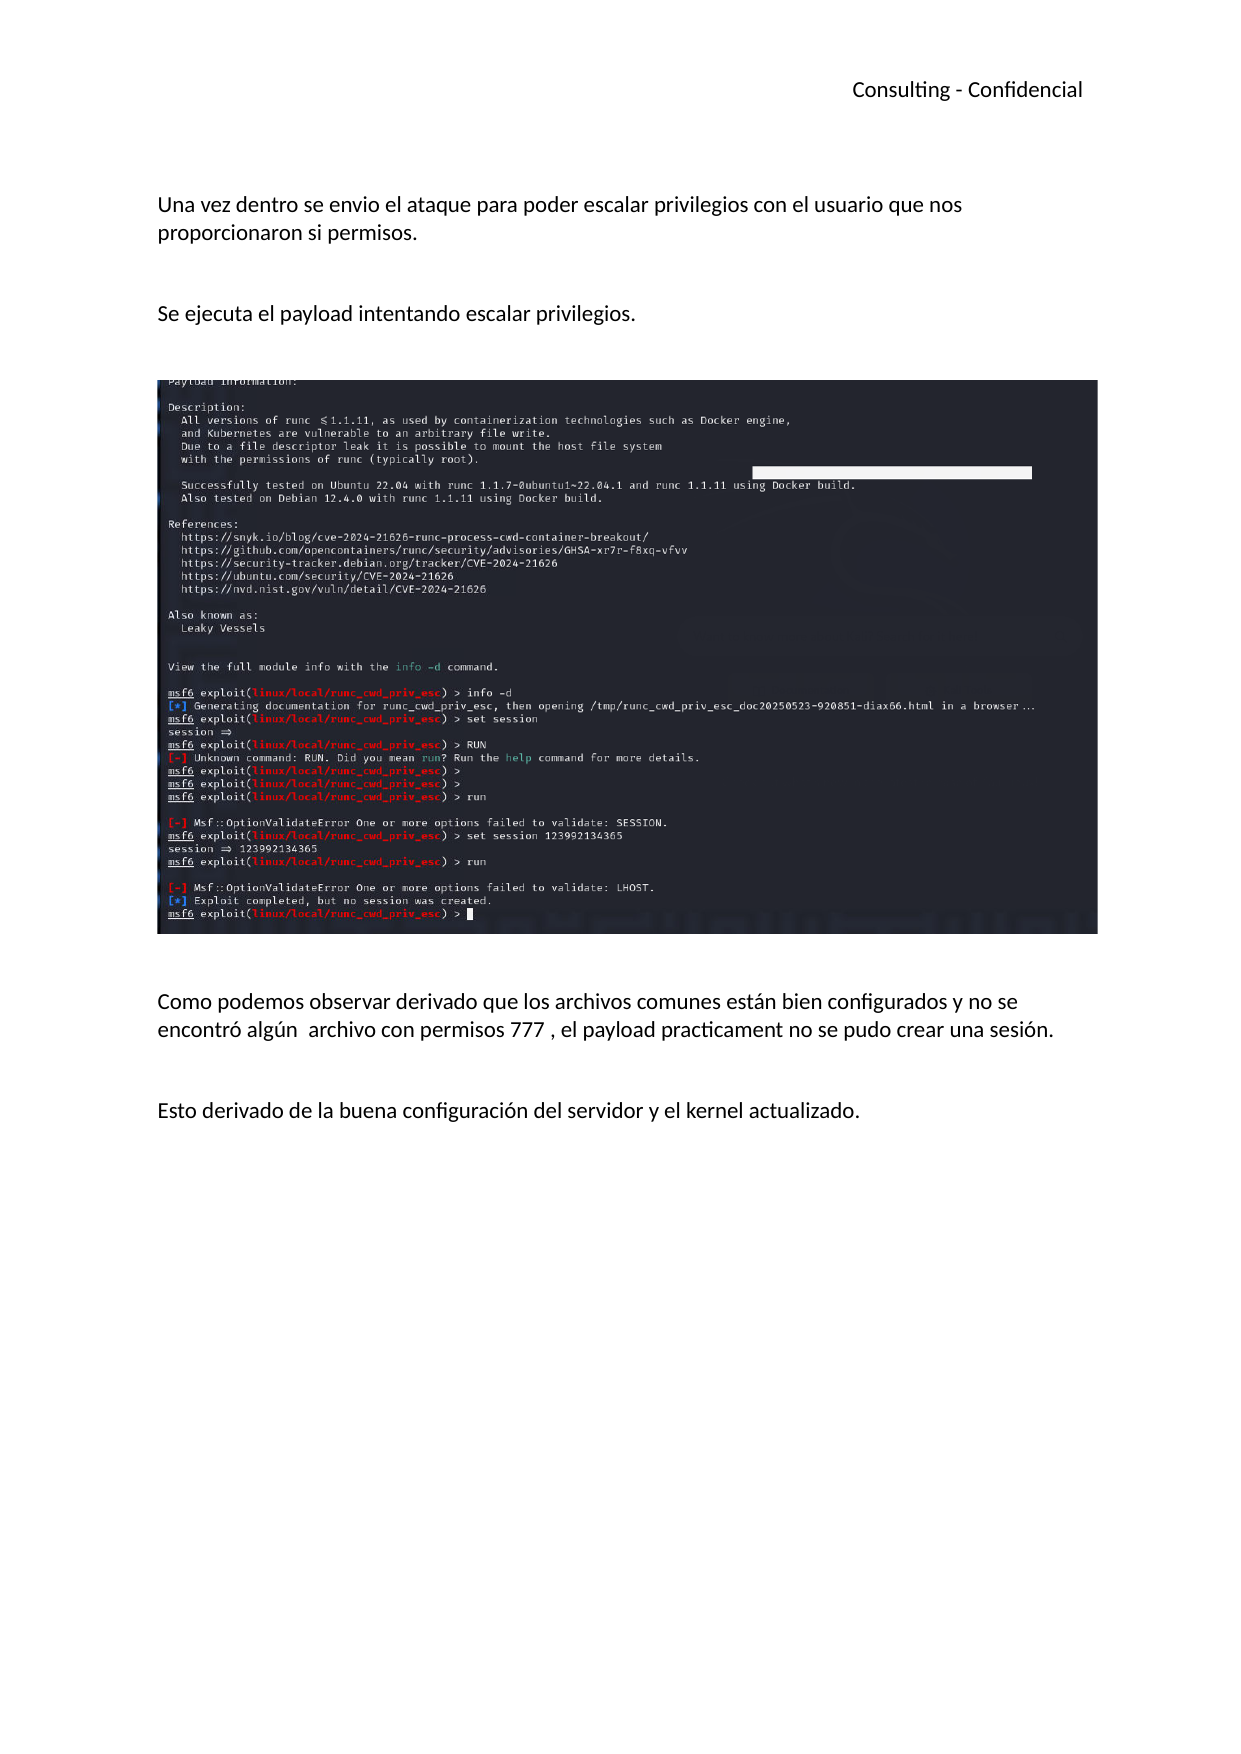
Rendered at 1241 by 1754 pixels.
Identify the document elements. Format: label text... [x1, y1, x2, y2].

text Una vez dentro se envio el ataque para poder escalar privilegios con el usuario que nos proporcionaron si permisos. [157, 191, 1083, 247]
text Como podemos observar derivado que los archivos comunes están bien configurados y no se encontró algún archivo con permisos 777 , el payload practicament no se pudo crear una sesión. [157, 987, 1083, 1043]
picture [157, 380, 1098, 934]
text Esto derivado de la buena configuración del servidor y el kernel actualizado. [157, 1096, 1083, 1124]
text Se ejecuta el payload intentando escalar privilegios. [157, 299, 1083, 328]
